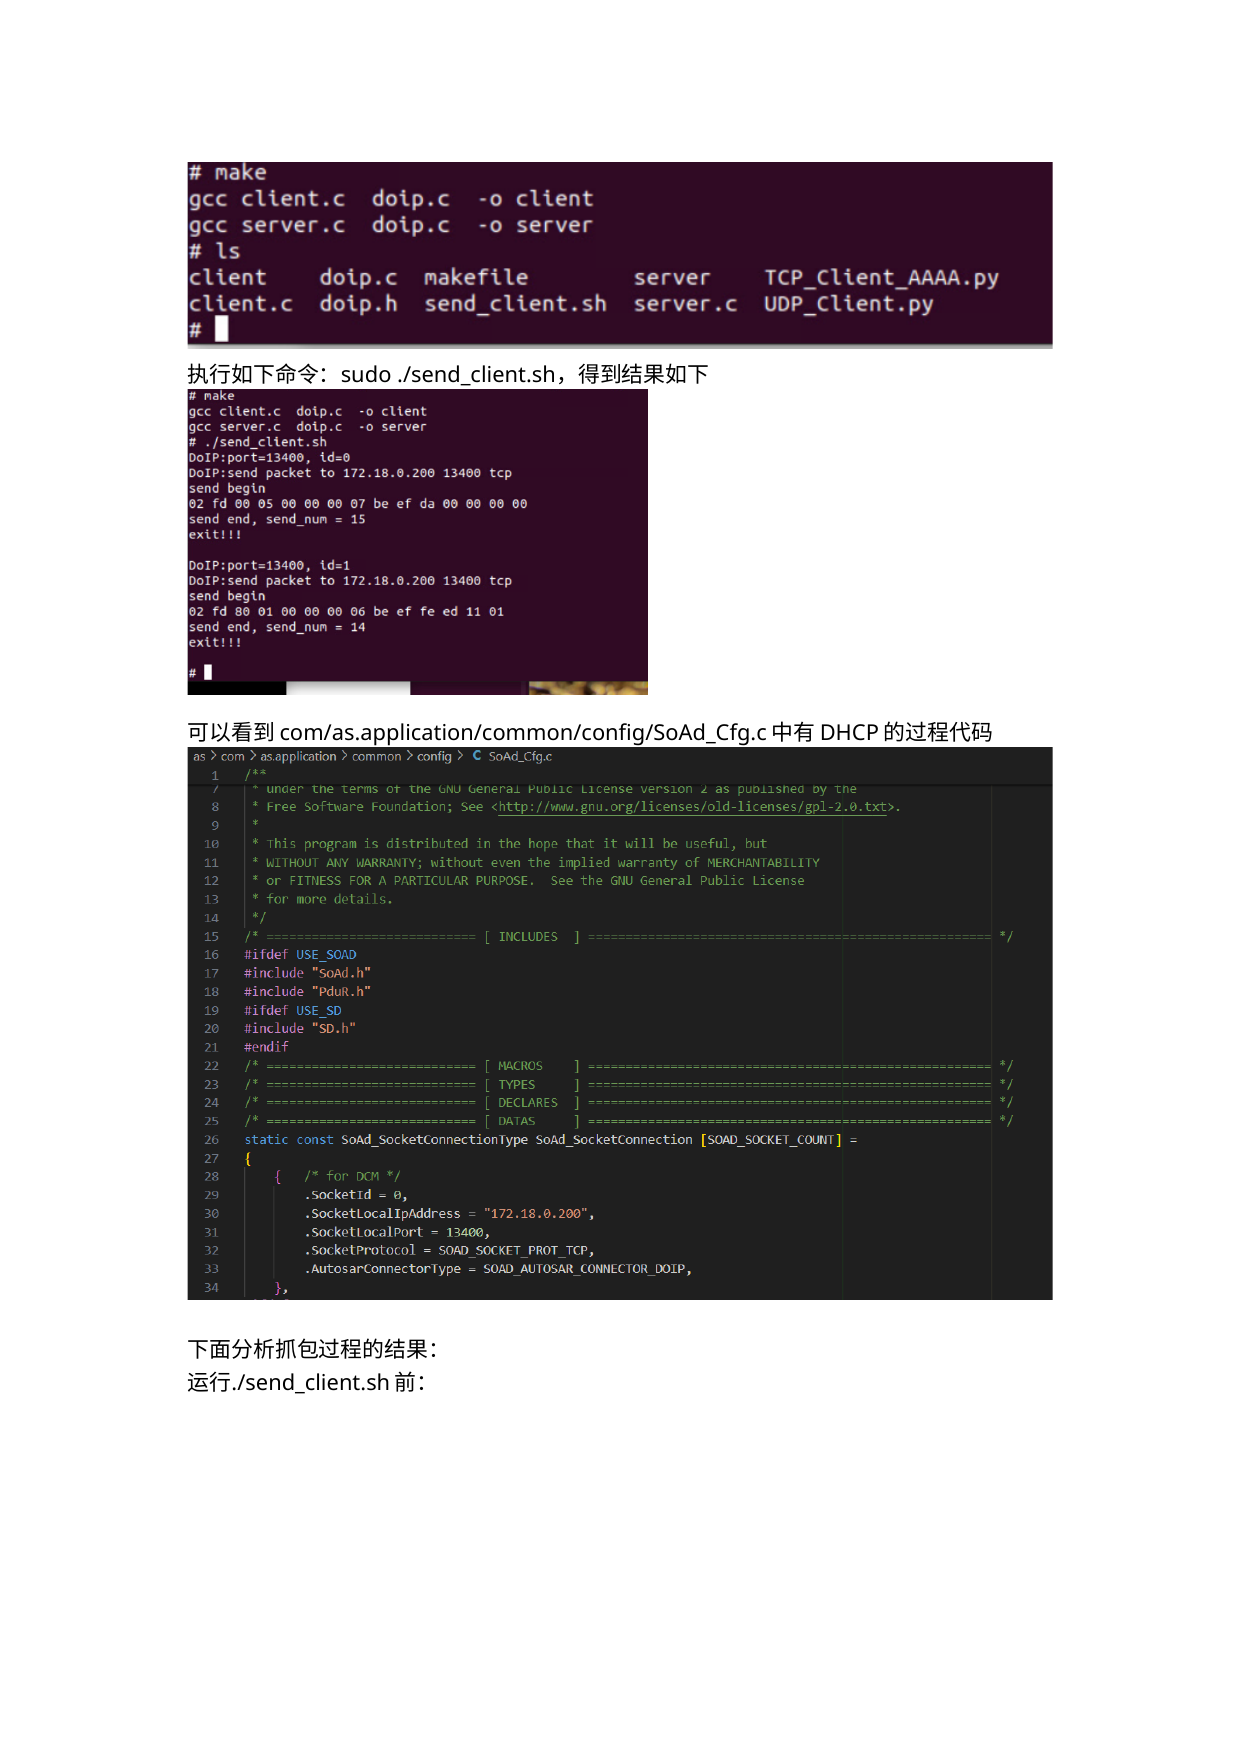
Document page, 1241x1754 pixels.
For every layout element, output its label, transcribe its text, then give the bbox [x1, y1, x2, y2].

text 执行如下命令：sudo ./send_client.sh，得到结果如下 [187, 357, 1053, 389]
text 运行./send_client.sh前： [187, 1364, 1053, 1397]
text 下面分析抓包过程的结果： [187, 1332, 1053, 1364]
text 可以看到com/as.application/common/config/SoAd_Cfg.c中有DHCP的过程代码 [187, 714, 1053, 747]
picture [187, 162, 1053, 349]
picture [187, 389, 648, 695]
picture [187, 747, 1053, 1300]
